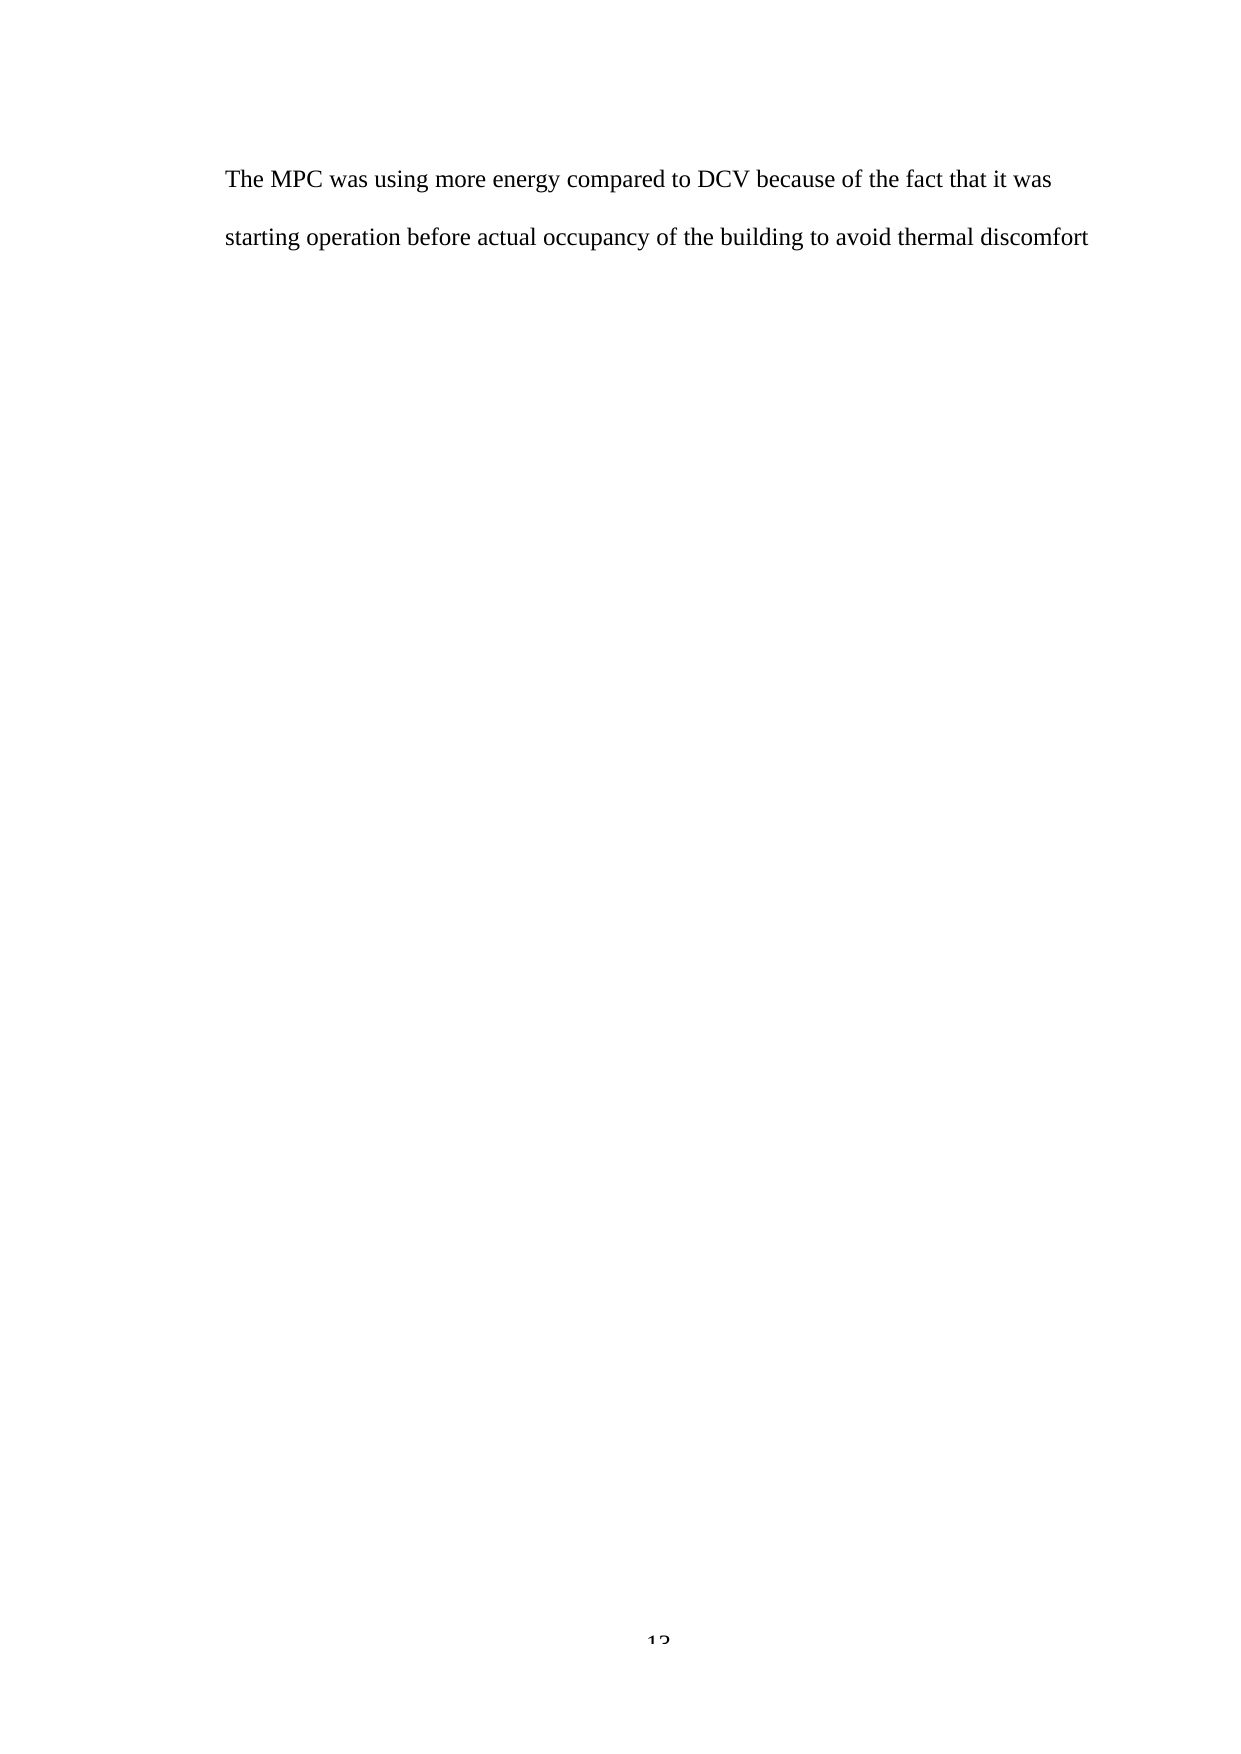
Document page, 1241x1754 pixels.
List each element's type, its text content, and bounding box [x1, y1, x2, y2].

text starting operation before actual occupancy of the building to avoid thermal discomfort [225, 222, 1178, 251]
text The MPC was using more energy compared to DCV because of the fact that it was [225, 164, 1178, 193]
